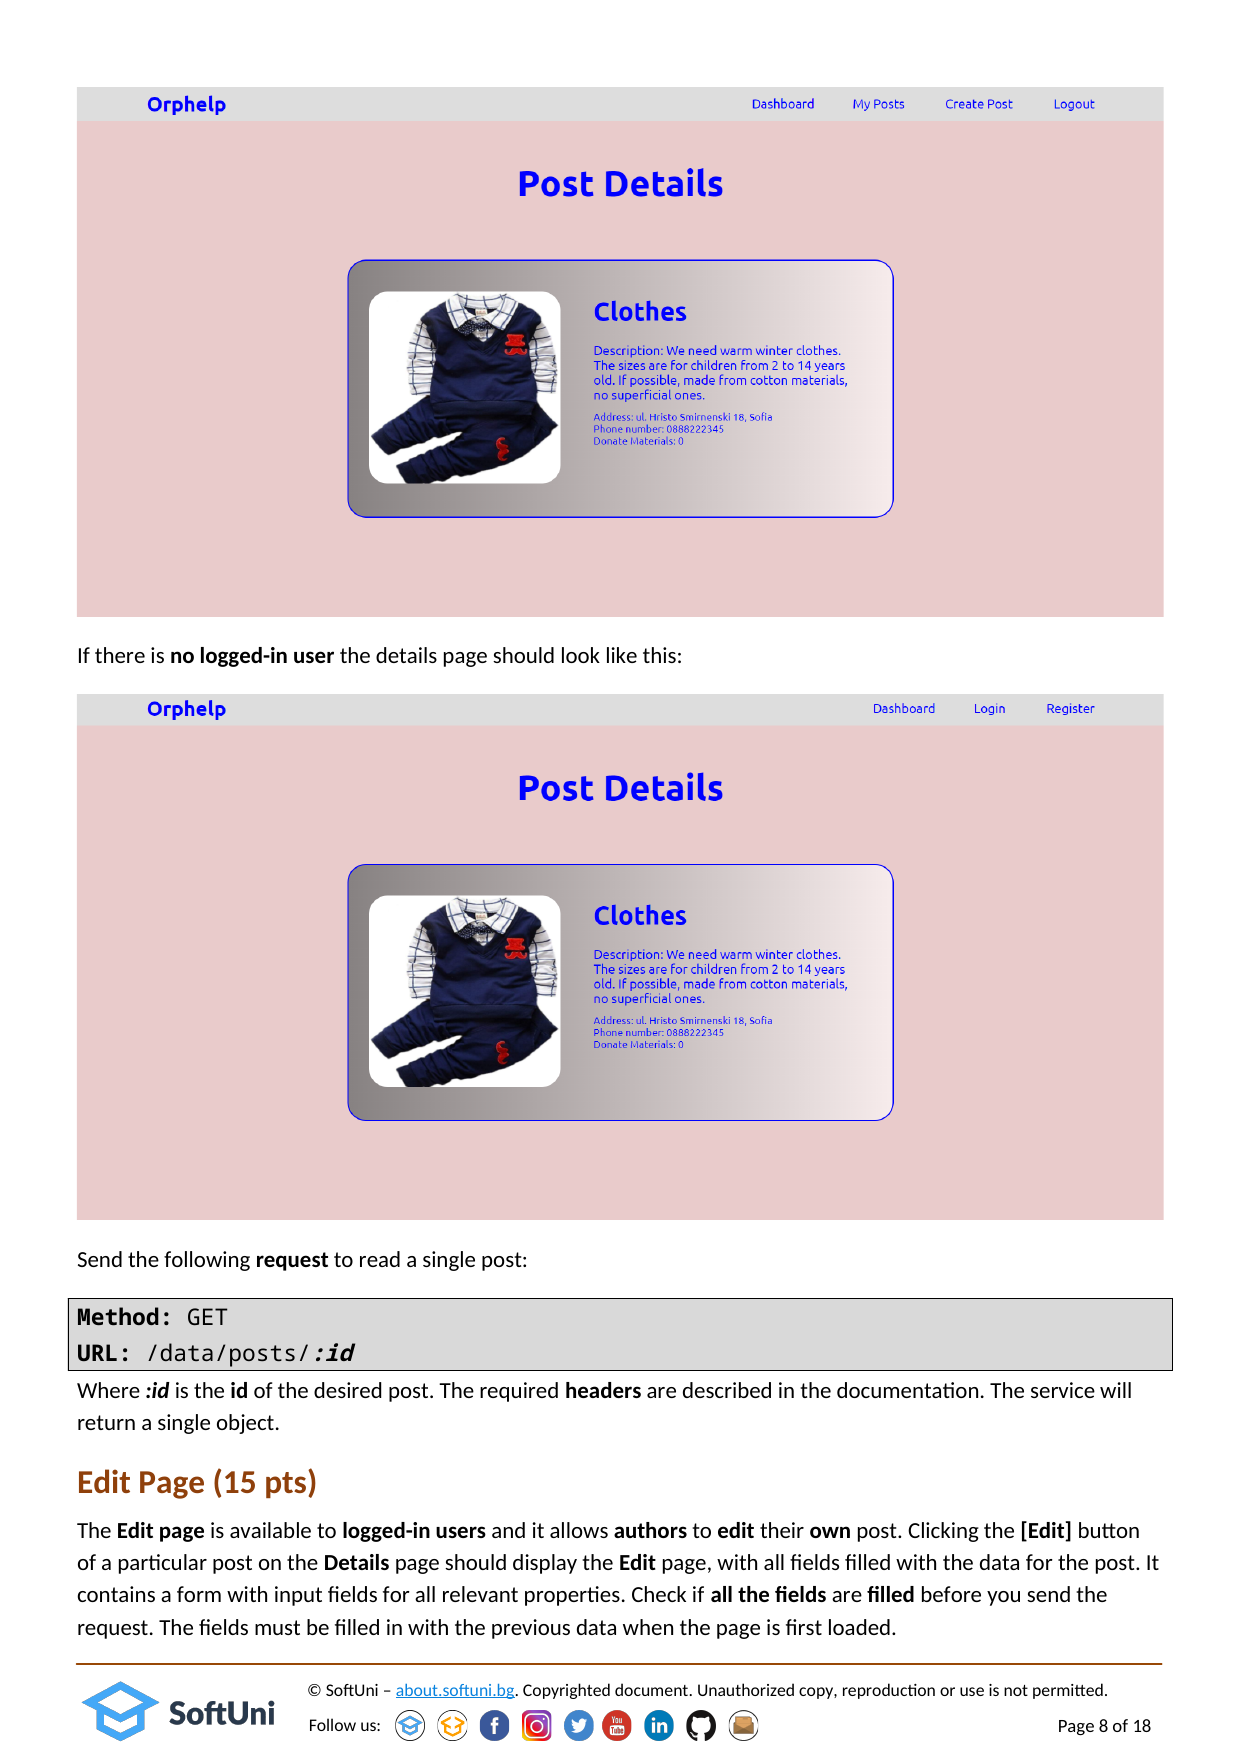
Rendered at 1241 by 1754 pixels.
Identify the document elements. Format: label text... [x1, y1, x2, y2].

picture [564, 1710, 594, 1741]
picture [76, 87, 1164, 617]
picture [686, 1710, 716, 1741]
picture [658, 1723, 667, 1732]
subtitle Edit Page (15 pts) [77, 1461, 1163, 1502]
picture [728, 1710, 759, 1741]
text URL: /data/posts/:id [69, 1334, 1172, 1370]
text Send the following request to read a single post: [77, 1245, 1163, 1273]
picture [665, 1732, 674, 1741]
picture [665, 1710, 674, 1719]
picture [479, 1710, 510, 1741]
picture [75, 1676, 281, 1747]
text Method: GET [69, 1299, 1172, 1332]
text Where :id is the id of the desired post. The required headers are described in the documentation. The service will return a single object. [77, 1376, 1163, 1436]
text The Edit page is available to logged-in users and it allows authors to edit their own post. Clicking the [Edit] button of a particular post on the Details page should display the Edit page, with all fields filled with the data for the post. It contains a form with input fields for all relevant properties. Check if all the fields are filled before you send the request. The fields must be filled in with the previous data when the page is first loaded. [77, 1516, 1163, 1641]
picture [644, 1732, 653, 1741]
picture [644, 1710, 653, 1719]
picture [76, 694, 1164, 1220]
picture [437, 1710, 468, 1741]
picture [602, 1710, 632, 1741]
picture [395, 1710, 425, 1741]
picture [522, 1710, 552, 1741]
text If there is no logged-in user the details page should look like this: [77, 641, 1163, 669]
